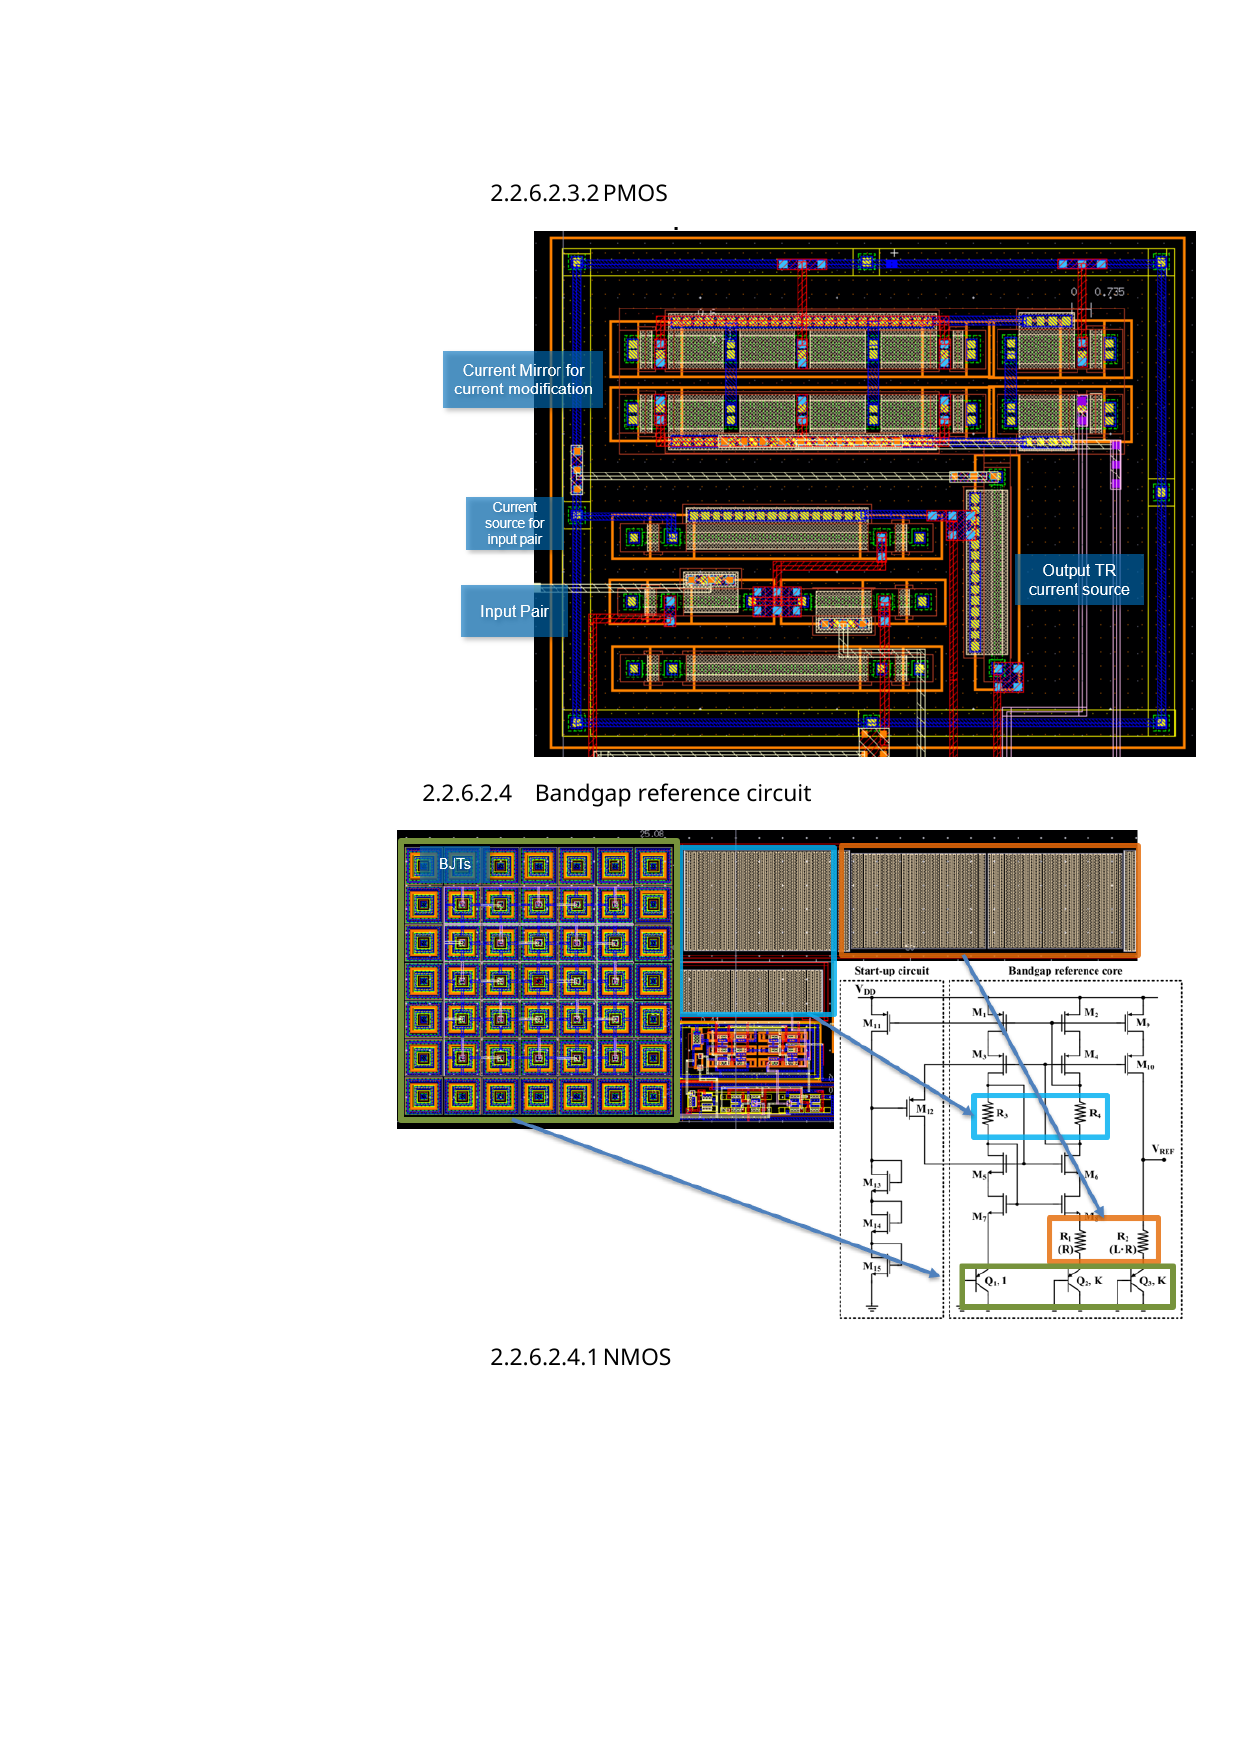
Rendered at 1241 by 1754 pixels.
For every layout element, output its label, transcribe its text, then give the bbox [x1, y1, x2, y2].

list Bandgap reference circuit [422, 777, 1090, 808]
list NMOS [490, 1341, 1090, 1373]
picture [395, 827, 1187, 1323]
picture [437, 227, 1198, 759]
list PMOS [490, 177, 1090, 208]
